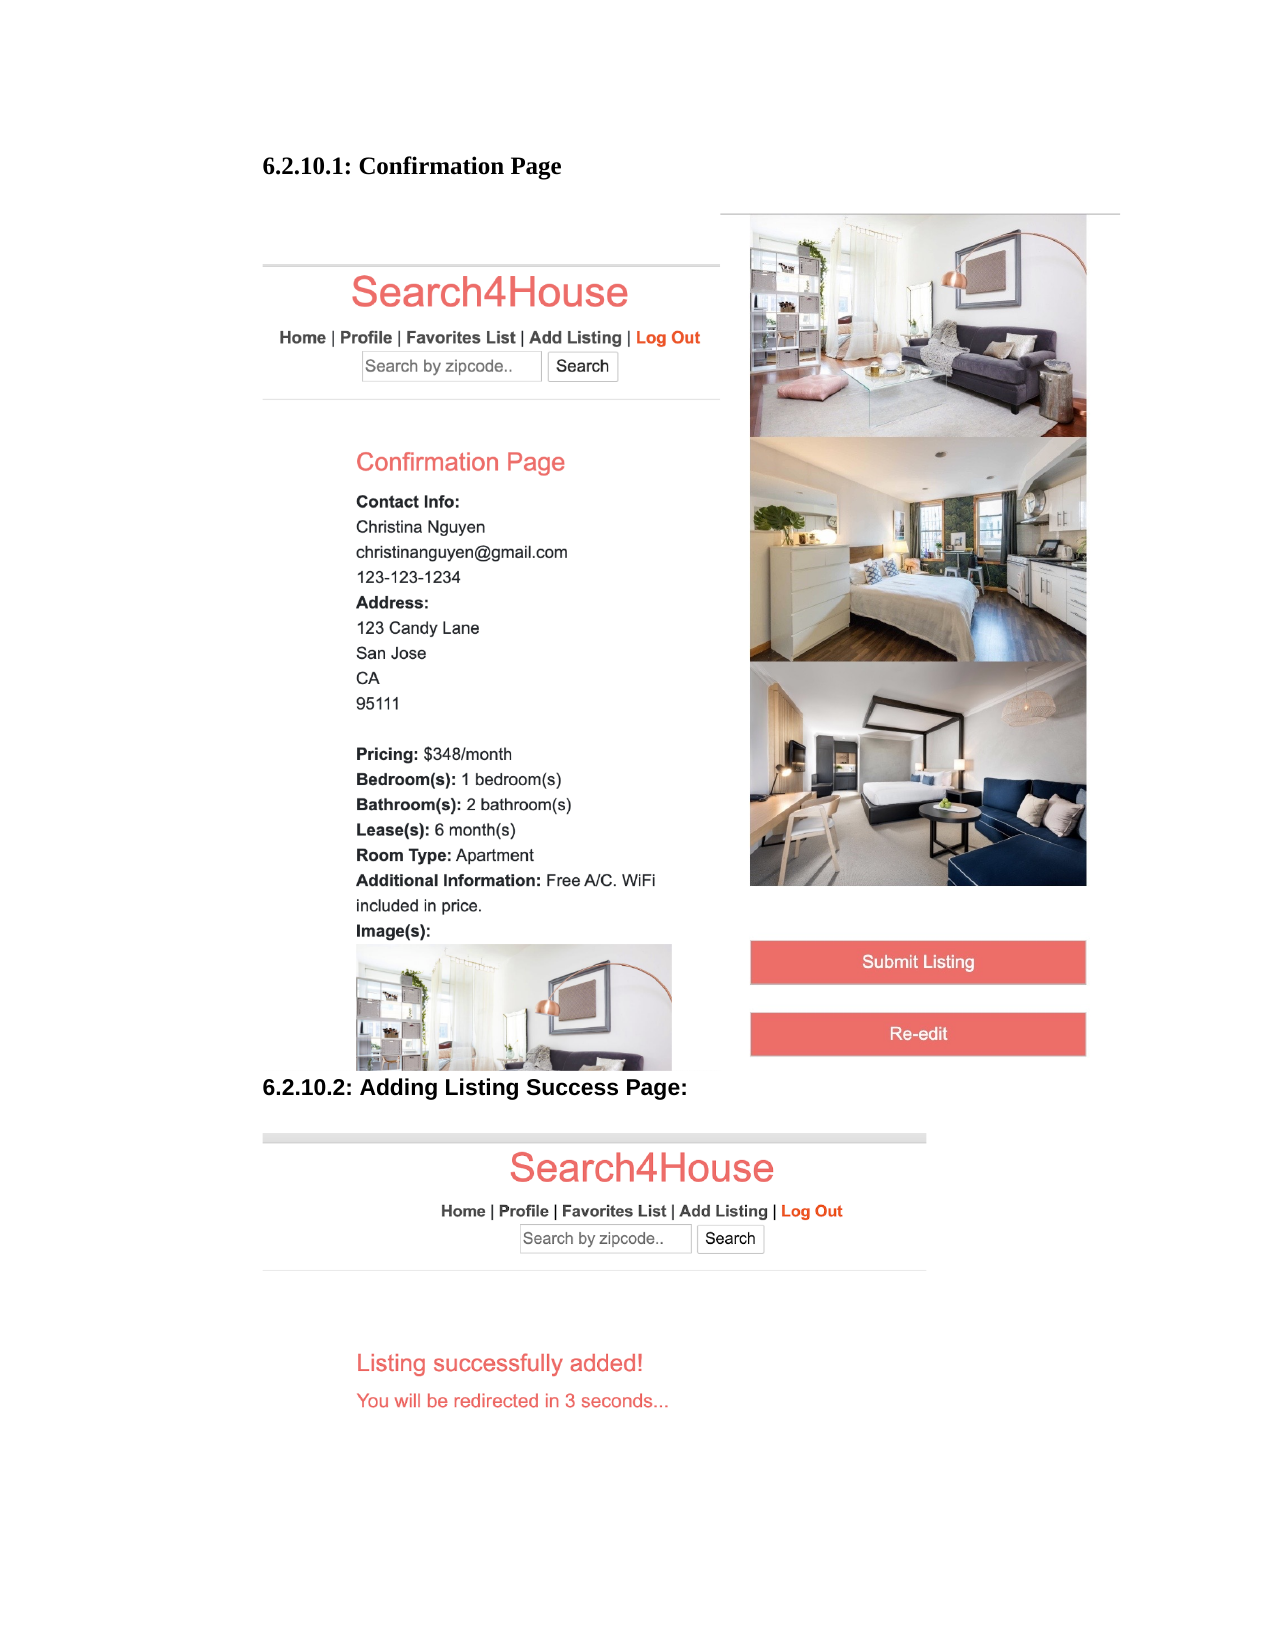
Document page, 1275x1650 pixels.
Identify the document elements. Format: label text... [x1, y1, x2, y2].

list 6.2.10.2: Adding Listing Success Page: [262, 1074, 1125, 1100]
list 6.2.10.1: Confirmation Page [262, 151, 1125, 180]
picture [262, 1133, 927, 1456]
picture [262, 213, 1121, 1071]
